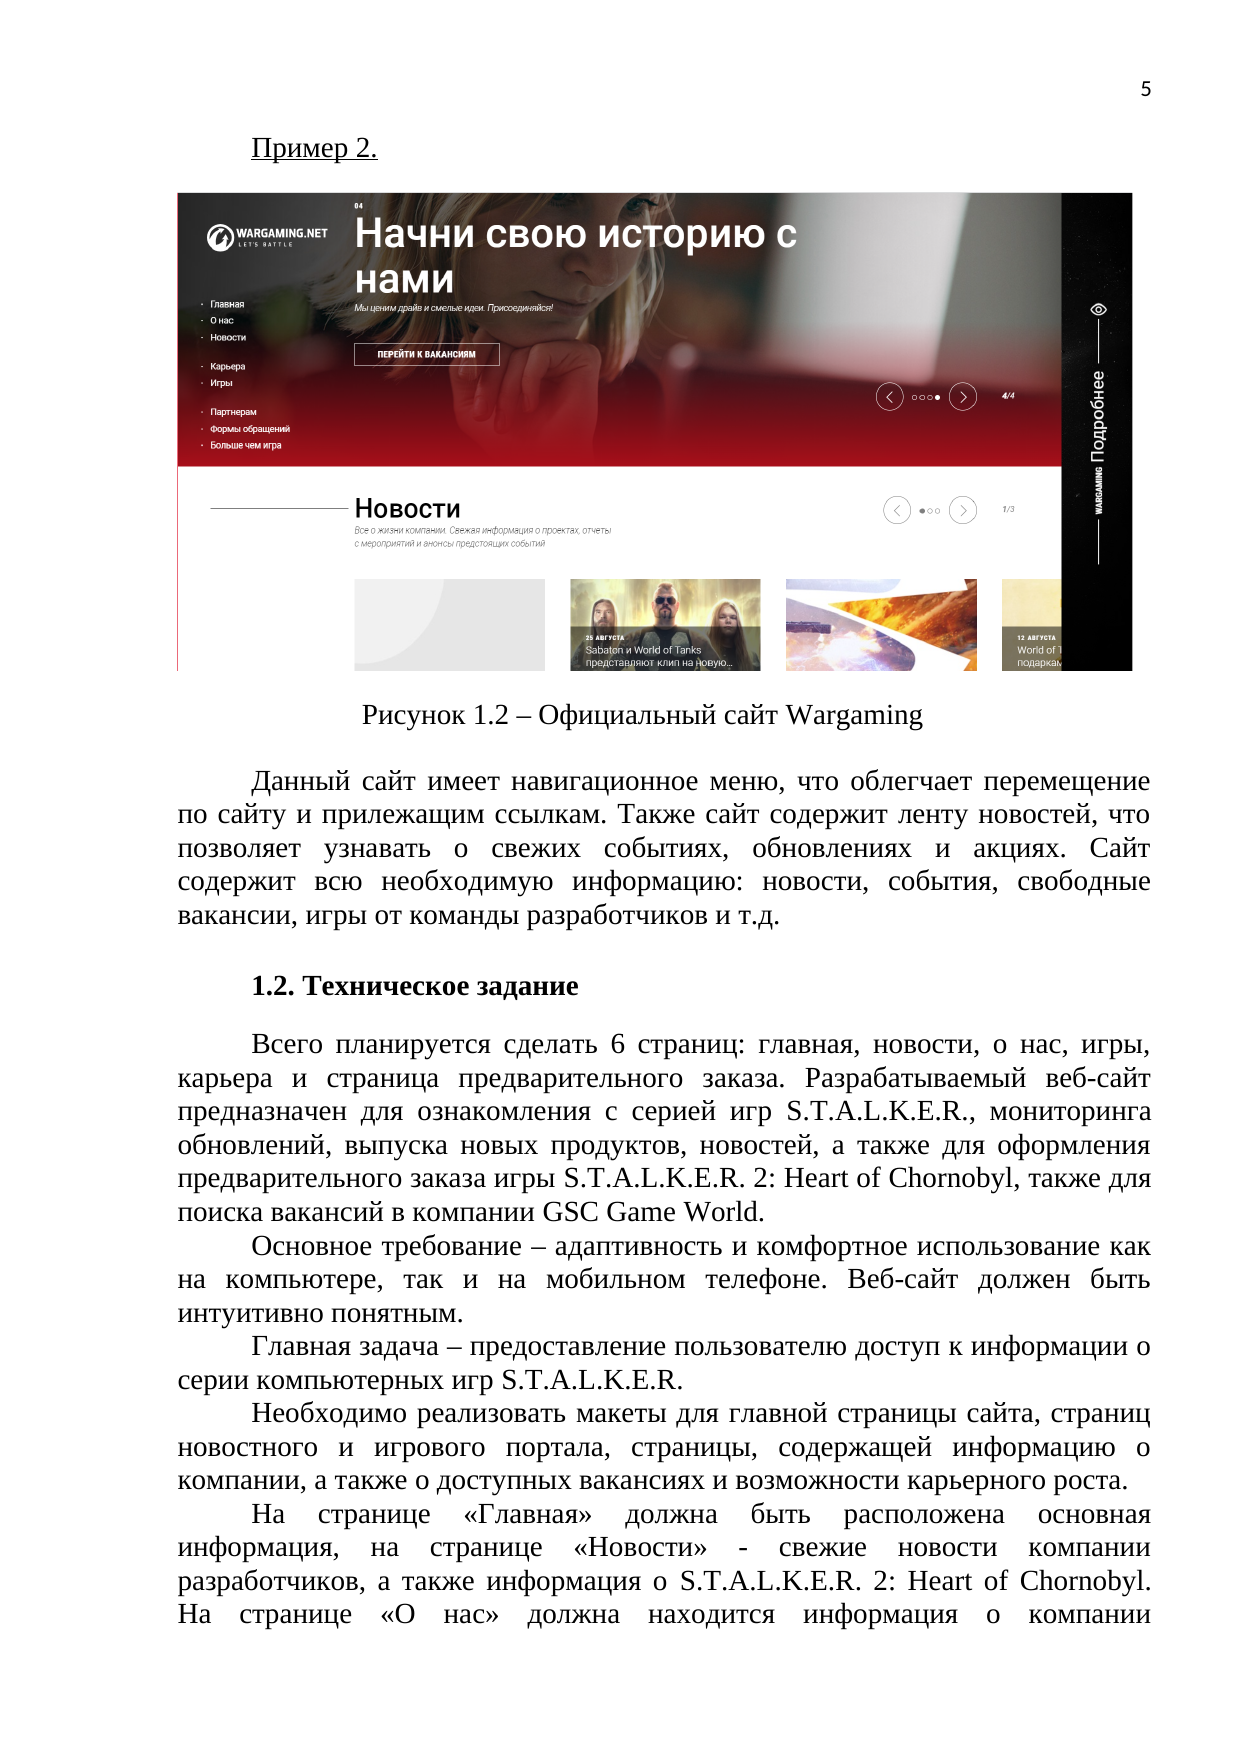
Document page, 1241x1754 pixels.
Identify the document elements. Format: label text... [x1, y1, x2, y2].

text Главная задача – предоставление пользователю доступ к информации о серии компьютерных игр S.T.A.L.K.E.R. [177, 1328, 1152, 1395]
text Основное требование – адаптивность и комфортное использование как на компьютере, так и на мобильном телефоне. Веб-сайт должен быть интуитивно понятным. [177, 1228, 1152, 1328]
subtitle 1.2. Техническое задание [177, 968, 1154, 1001]
text Рисунок 1.2 – Официальный сайт Wargaming [118, 697, 1166, 731]
text Необходимо реализовать макеты для главной страницы сайта, страниц новостного и игрового портала, страницы, содержащей информацию о компании, а также о доступных вакансиях и возможности карьерного роста. [177, 1395, 1152, 1496]
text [177, 1496, 1152, 1630]
text Всего планируется сделать 6 страниц: главная, новости, о нас, игры, карьера и страница предварительного заказа. Разрабатываемый веб-сайт предназначен для ознакомления с серией игр S.T.A.L.K.E.R., мониторинга обновлений, выпуска новых продуктов, новостей, а также для оформления предварительного заказа игры S.T.A.L.K.E.R. 2: Heart of Chornobyl, также для поиска вакансий в компании GSC Game World. [177, 1026, 1152, 1228]
picture [177, 192, 1133, 671]
text Данный сайт имеет навигационное меню, что облегчает перемещение по сайту и прилежащим ссылкам. Также сайт содержит ленту новостей, что позволяет узнавать о свежих событиях, обновлениях и акциях. Сайт содержит всю необходимую информацию: новости, события, свободные вакансии, игры от команды разработчиков и т.д. [177, 763, 1152, 930]
text Пример 2. [177, 130, 1152, 163]
